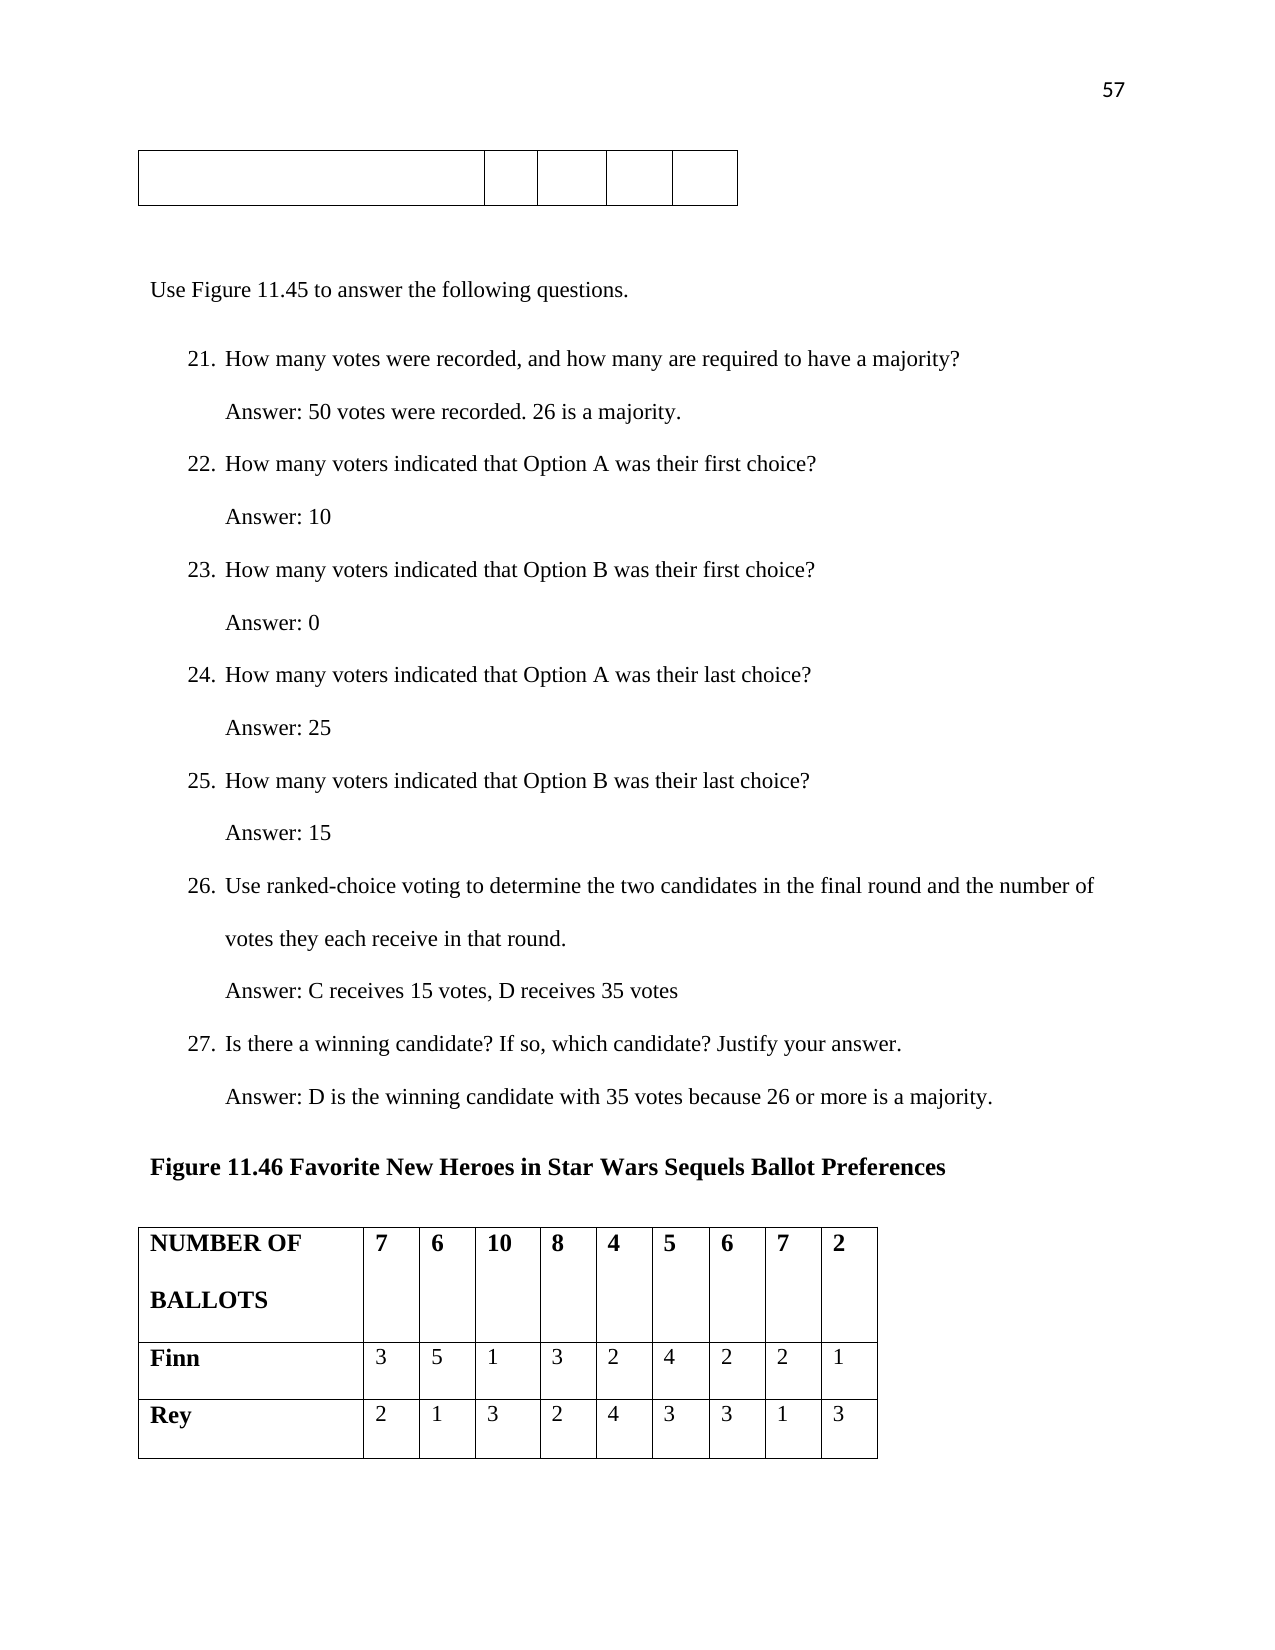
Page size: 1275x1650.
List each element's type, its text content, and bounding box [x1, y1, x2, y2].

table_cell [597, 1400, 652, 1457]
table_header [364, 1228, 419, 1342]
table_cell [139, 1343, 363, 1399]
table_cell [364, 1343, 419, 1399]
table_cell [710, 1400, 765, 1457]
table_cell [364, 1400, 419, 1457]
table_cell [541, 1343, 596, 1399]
list Answer: C receives 15 votes, D receives 35 votes [225, 978, 1125, 1004]
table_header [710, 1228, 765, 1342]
list Answer: 50 votes were recorded. 26 is a majority. [225, 398, 1125, 424]
list Answer: 10 [225, 503, 1125, 529]
list Is there a winning candidate? If so, which candidate? Justify your answer. [187, 1030, 1125, 1057]
list Answer: 15 [225, 819, 1125, 846]
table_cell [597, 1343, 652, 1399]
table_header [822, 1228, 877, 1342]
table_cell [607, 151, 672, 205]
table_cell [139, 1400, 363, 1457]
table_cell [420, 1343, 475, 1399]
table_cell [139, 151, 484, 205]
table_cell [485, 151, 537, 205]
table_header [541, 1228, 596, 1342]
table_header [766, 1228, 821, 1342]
text Figure 11.46 Favorite New Heroes in Star Wars Sequels Ballot Preferences [150, 1152, 1125, 1181]
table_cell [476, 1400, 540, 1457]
text Use Figure 11.45 to answer the following questions. [150, 276, 1125, 302]
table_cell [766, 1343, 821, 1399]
list How many voters indicated that Option A was their first choice? [187, 451, 1125, 477]
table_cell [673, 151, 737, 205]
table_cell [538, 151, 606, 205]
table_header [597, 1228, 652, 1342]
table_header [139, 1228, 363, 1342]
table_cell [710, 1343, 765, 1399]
list Answer: 25 [225, 714, 1125, 740]
list How many voters indicated that Option B was their first choice? [187, 556, 1125, 582]
list How many voters indicated that Option A was their last choice? [187, 661, 1125, 688]
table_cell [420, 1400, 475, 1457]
list Use ranked-choice voting to determine the two candidates in the final round and the number of votes they each receive in that round. [187, 872, 1125, 951]
list How many votes were recorded, and how many are required to have a majority? [187, 345, 1125, 371]
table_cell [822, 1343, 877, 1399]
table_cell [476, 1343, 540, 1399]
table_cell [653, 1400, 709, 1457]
list How many voters indicated that Option B was their last choice? [187, 767, 1125, 793]
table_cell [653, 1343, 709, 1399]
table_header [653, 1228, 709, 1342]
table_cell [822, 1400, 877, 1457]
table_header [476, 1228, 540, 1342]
list Answer: 0 [225, 609, 1125, 635]
list Answer: D is the winning candidate with 35 votes because 26 or more is a majority. [225, 1083, 1125, 1109]
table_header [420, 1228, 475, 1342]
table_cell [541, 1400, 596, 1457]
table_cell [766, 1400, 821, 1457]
